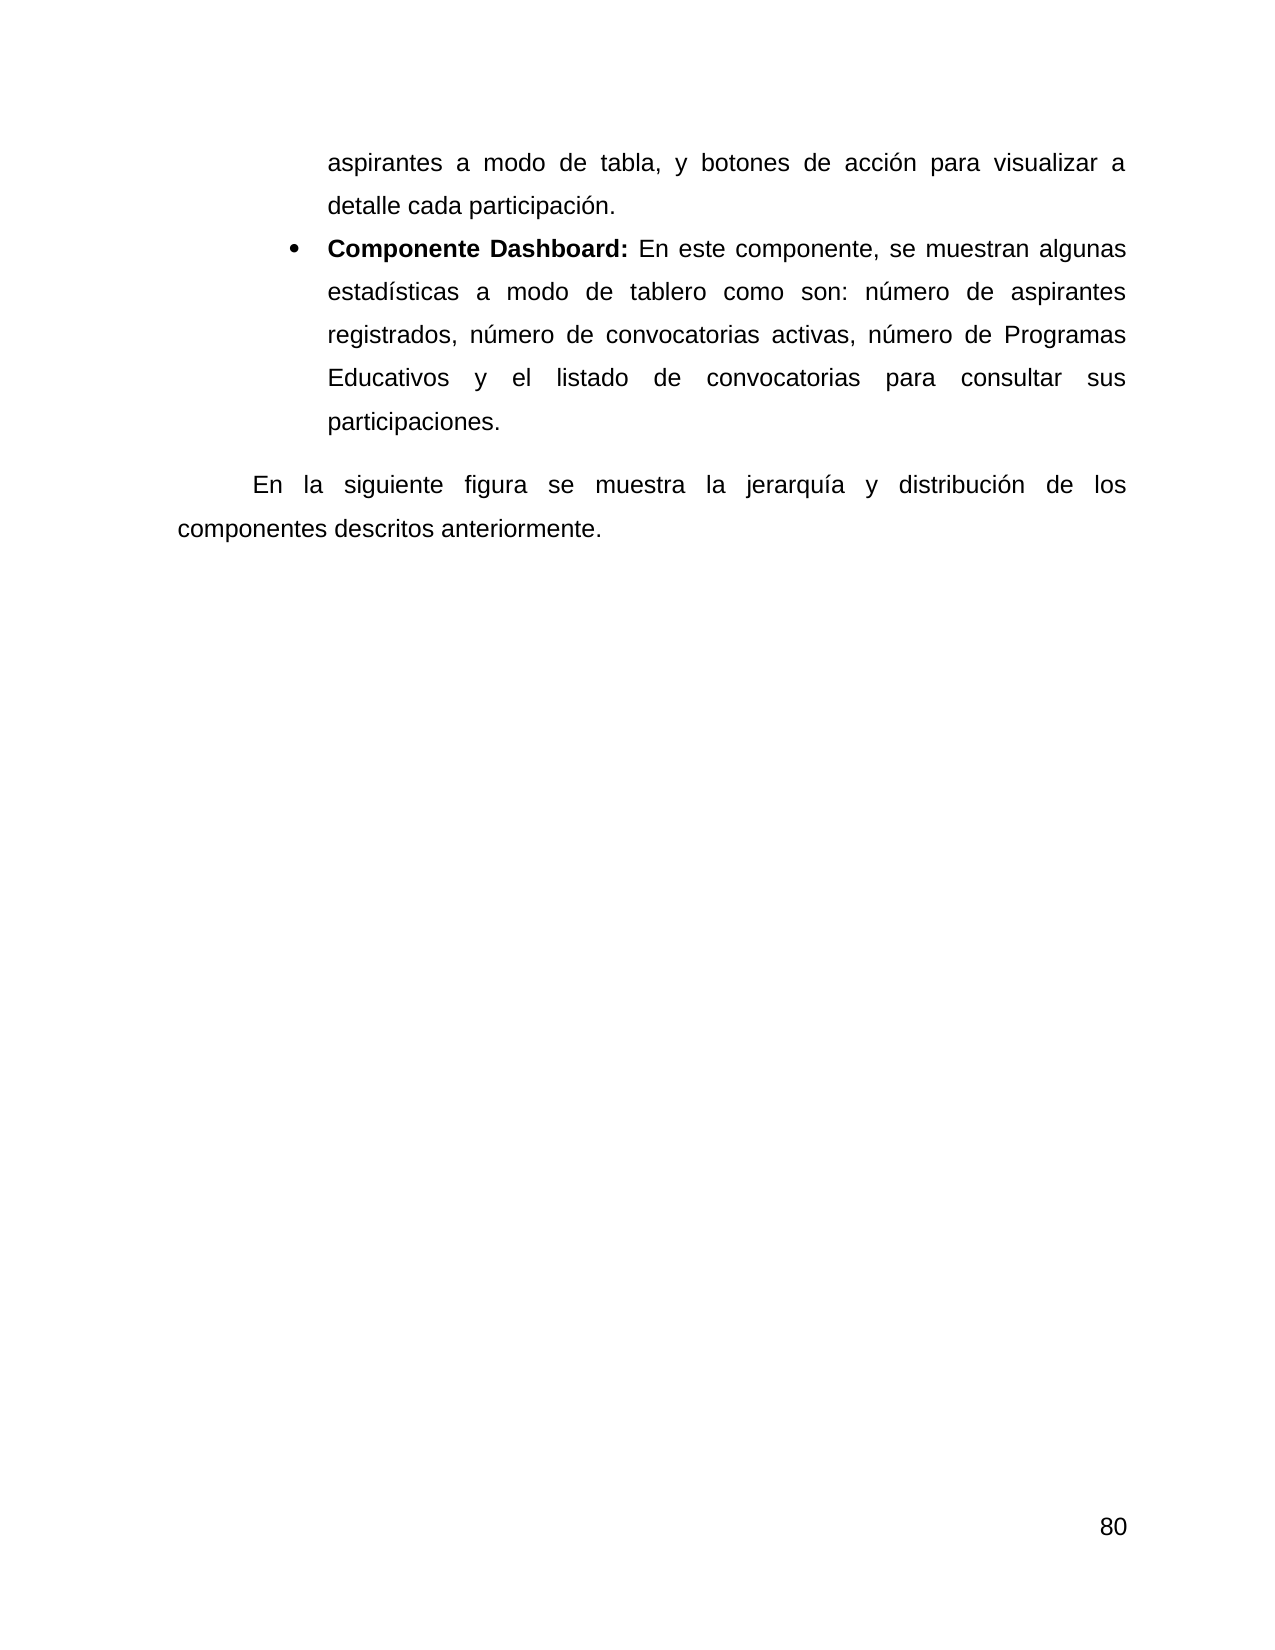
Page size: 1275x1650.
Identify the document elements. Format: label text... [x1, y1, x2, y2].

text En la siguiente figura se muestra la jerarquía y distribución de los componentes descritos anteriormente. [177, 471, 1127, 542]
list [290, 148, 1127, 219]
list Componente Dashboard: En este componente, se muestran algunas estadísticas a modo de tablero como son: número de aspirantes registrados, número de convocatorias activas, número de Programas Educativos y el listado de convocatorias para consultar sus participaciones. [290, 234, 1127, 435]
